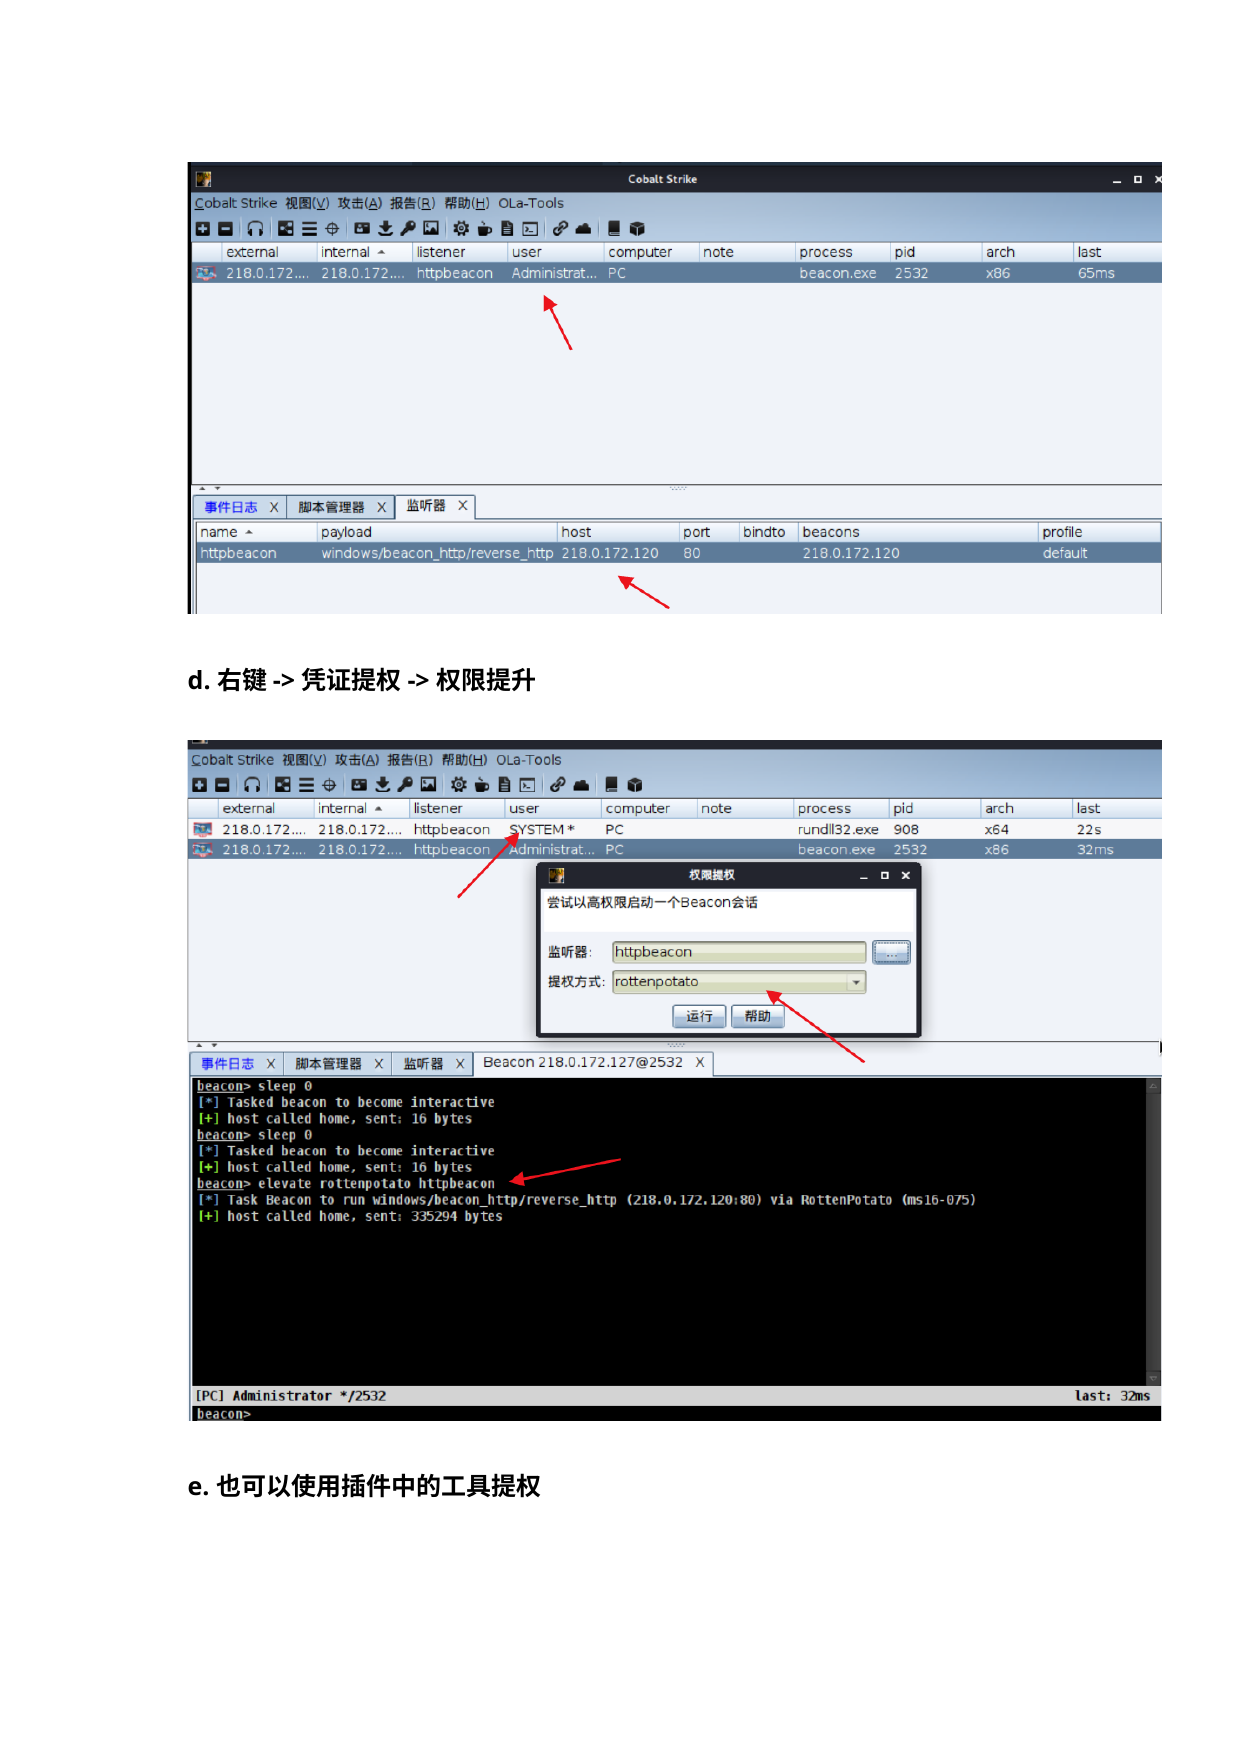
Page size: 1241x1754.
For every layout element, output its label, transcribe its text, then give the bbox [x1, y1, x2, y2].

subtitle d. 右键 -> 凭证提权 -> 权限提升 [187, 646, 1053, 711]
picture [187, 740, 1162, 1421]
subtitle e. 也可以使用插件中的工具提权 [187, 1452, 1053, 1517]
picture [187, 162, 1162, 614]
